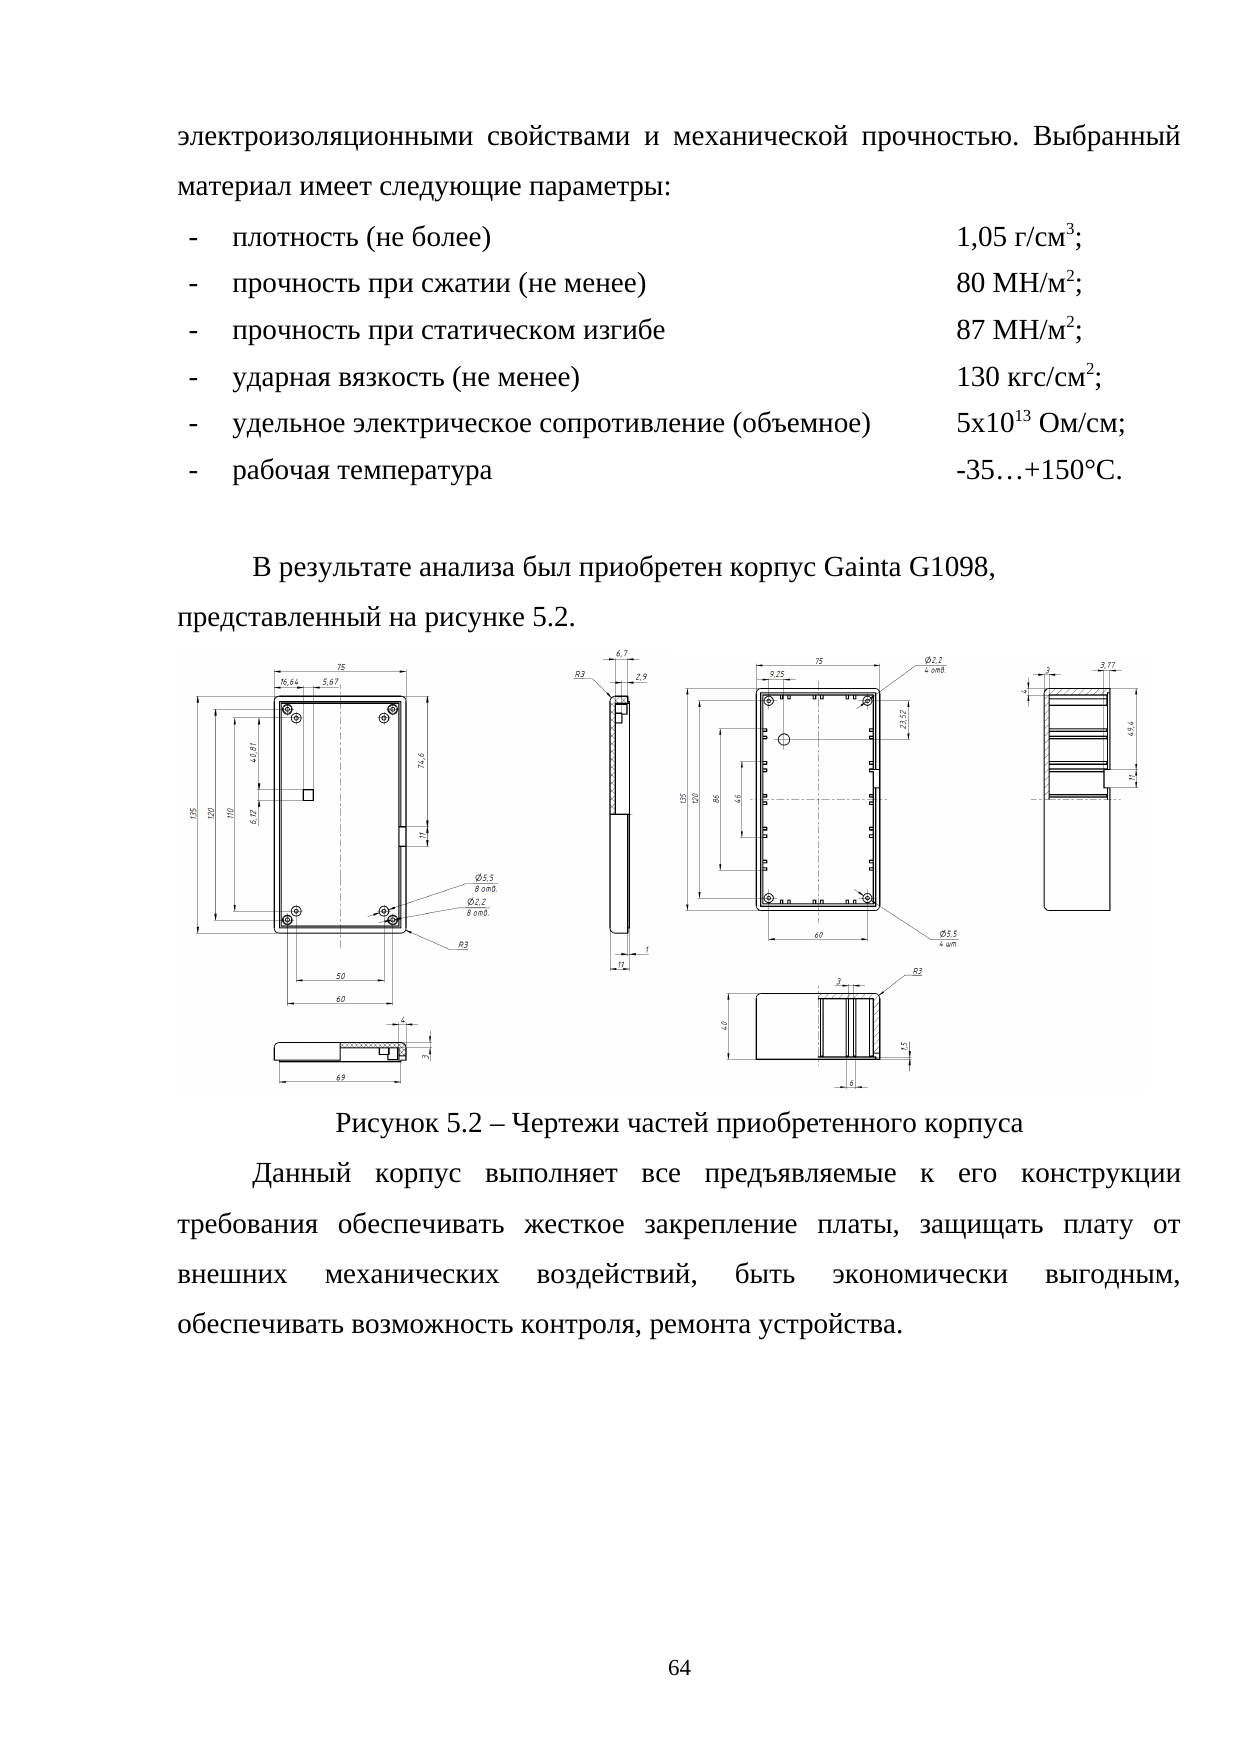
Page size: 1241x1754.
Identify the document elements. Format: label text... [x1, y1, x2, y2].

text Рисунок 5.2 – Чертежи частей приобретенного корпуса [177, 1105, 1182, 1139]
table_cell 87 МН/м2; [945, 312, 1150, 359]
picture [177, 649, 1146, 1092]
text В результате анализа был приобретен корпус Gainta G1098, представленный на рисунке 5.2. [177, 549, 1182, 633]
text Данный корпус выполняет все предъявляемые к его конструкции требования обеспечивать жесткое закрепление платы, защищать плату от внешних механических воздействий, быть экономически выгодным, обеспечивать возможность контроля, ремонта устройства. [177, 1155, 1182, 1340]
table_cell рабочая температура [221, 452, 945, 499]
table_cell 80 МН/м2; [945, 265, 1150, 312]
table_header 1,05 г/см3; [945, 219, 1150, 265]
table_cell удельное электрическое сопротивление (объемное) [221, 405, 945, 452]
table_header плотность (не более) [221, 219, 945, 265]
table_cell - [177, 359, 221, 405]
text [177, 118, 1182, 202]
table_header - [177, 219, 221, 265]
table_cell прочность при сжатии (не менее) [221, 265, 945, 312]
table_cell - [177, 312, 221, 359]
table_cell прочность при статическом изгибе [221, 312, 945, 359]
table_cell -35…+150°С. [945, 452, 1150, 499]
table_cell 5х1013 Ом/см; [945, 405, 1150, 452]
table_cell - [177, 265, 221, 312]
table_cell - [177, 452, 221, 499]
table_cell ударная вязкость (не менее) [221, 359, 945, 405]
table_cell 130 кгс/см2; [945, 359, 1150, 405]
table_cell - [177, 405, 221, 452]
